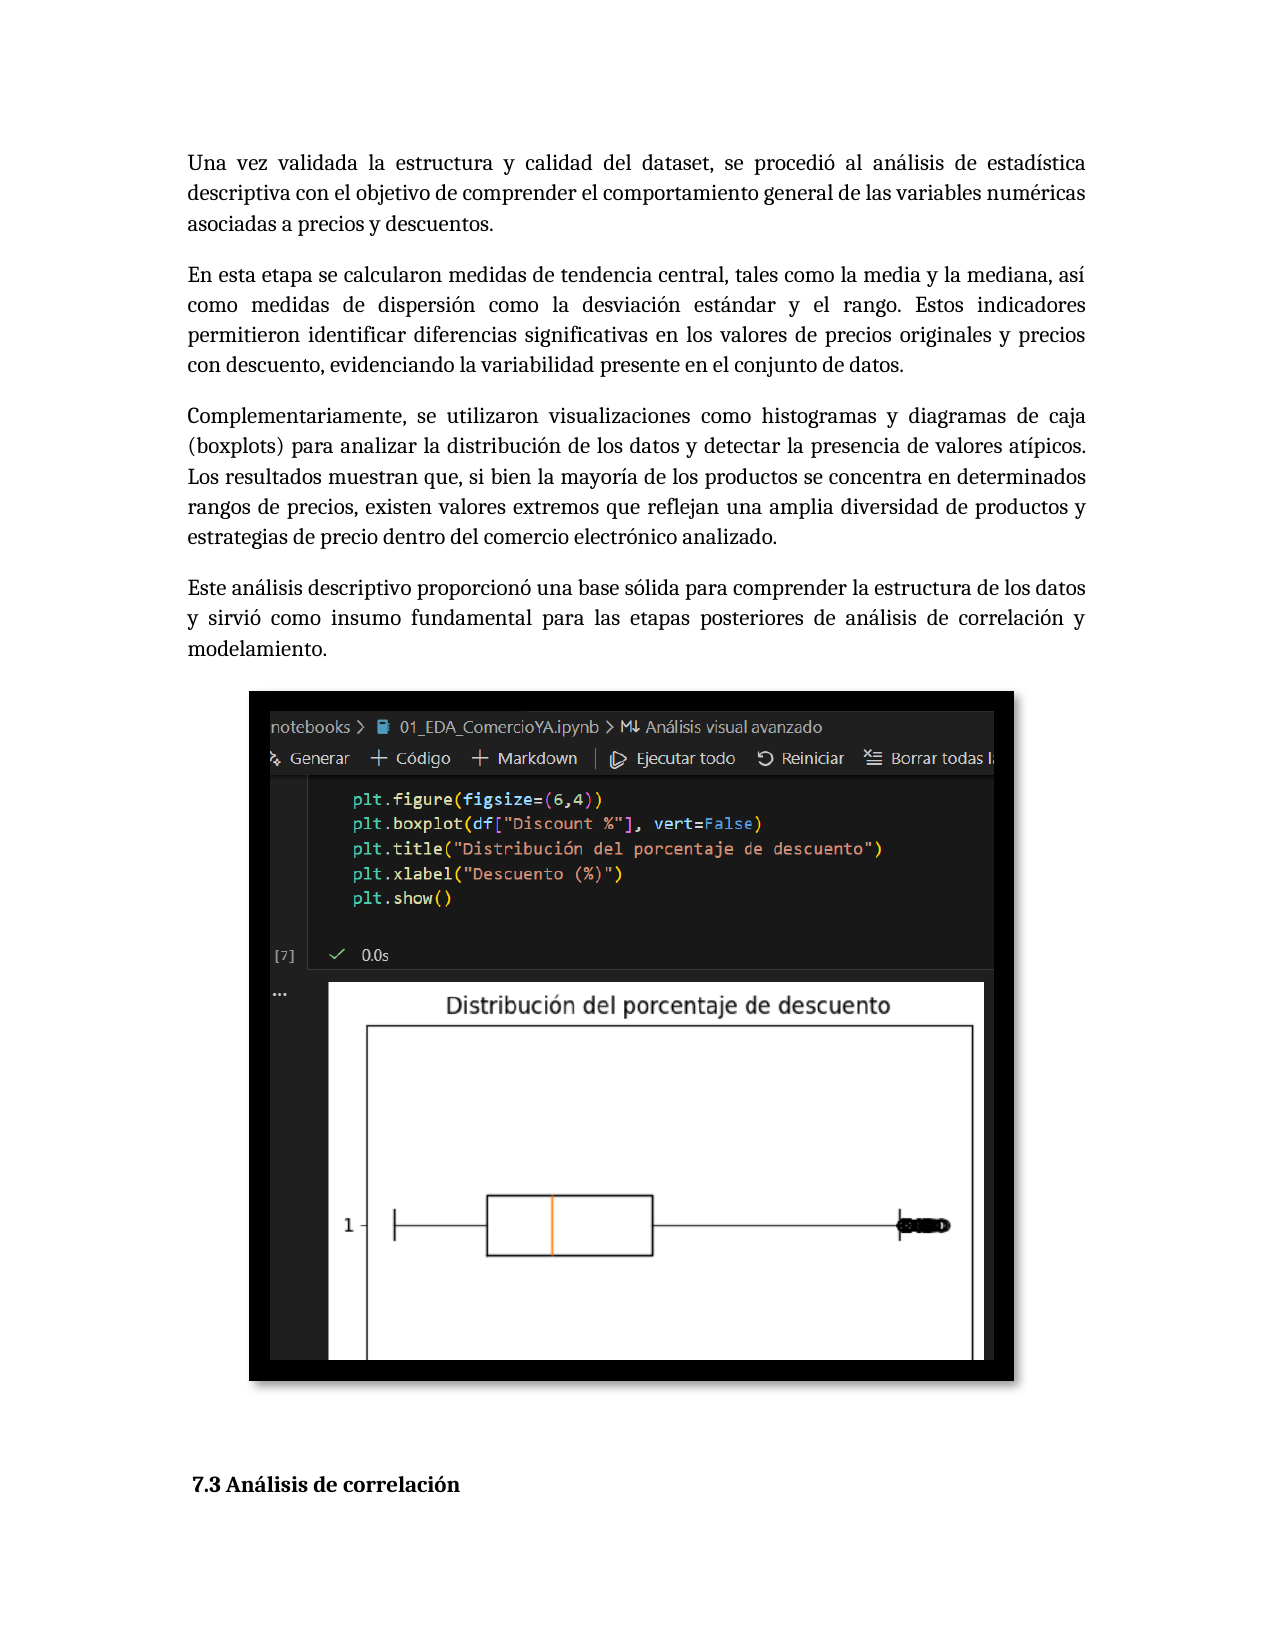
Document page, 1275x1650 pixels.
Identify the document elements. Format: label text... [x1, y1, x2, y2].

text En esta etapa se calcularon medidas de tendencia central, tales como la media y la mediana, así como medidas de dispersión como la desviación estándar y el rango. Estos indicadores permitieron identificar diferencias significativas en los valores de precios originales y precios con descuento, evidenciando la variabilidad presente en el conjunto de datos. [187, 261, 1087, 378]
text 7.3 Análisis de correlación [187, 1472, 1087, 1498]
text Una vez validada la estructura y calidad del dataset, se procedió al análisis de estadística descriptiva con el objetivo de comprender el comportamiento general de las variables numéricas asociadas a precios y descuentos. [187, 150, 1087, 237]
text Complementariamente, se utilizaron visualizaciones como histogramas y diagramas de caja (boxplots) para analizar la distribución de los datos y detectar la presencia de valores atípicos. Los resultados muestran que, si bien la mayoría de los productos se concentra en determinados rangos de precios, existen valores extremos que reflejan una amplia diversidad de productos y estrategias de precio dentro del comercio electrónico analizado. [187, 403, 1087, 550]
text Este análisis descriptivo proporcionó una base sólida para comprender la estructura de los datos y sirvió como insumo fundamental para las etapas posteriores de análisis de correlación y modelamiento. [187, 575, 1087, 662]
picture [270, 711, 994, 1360]
